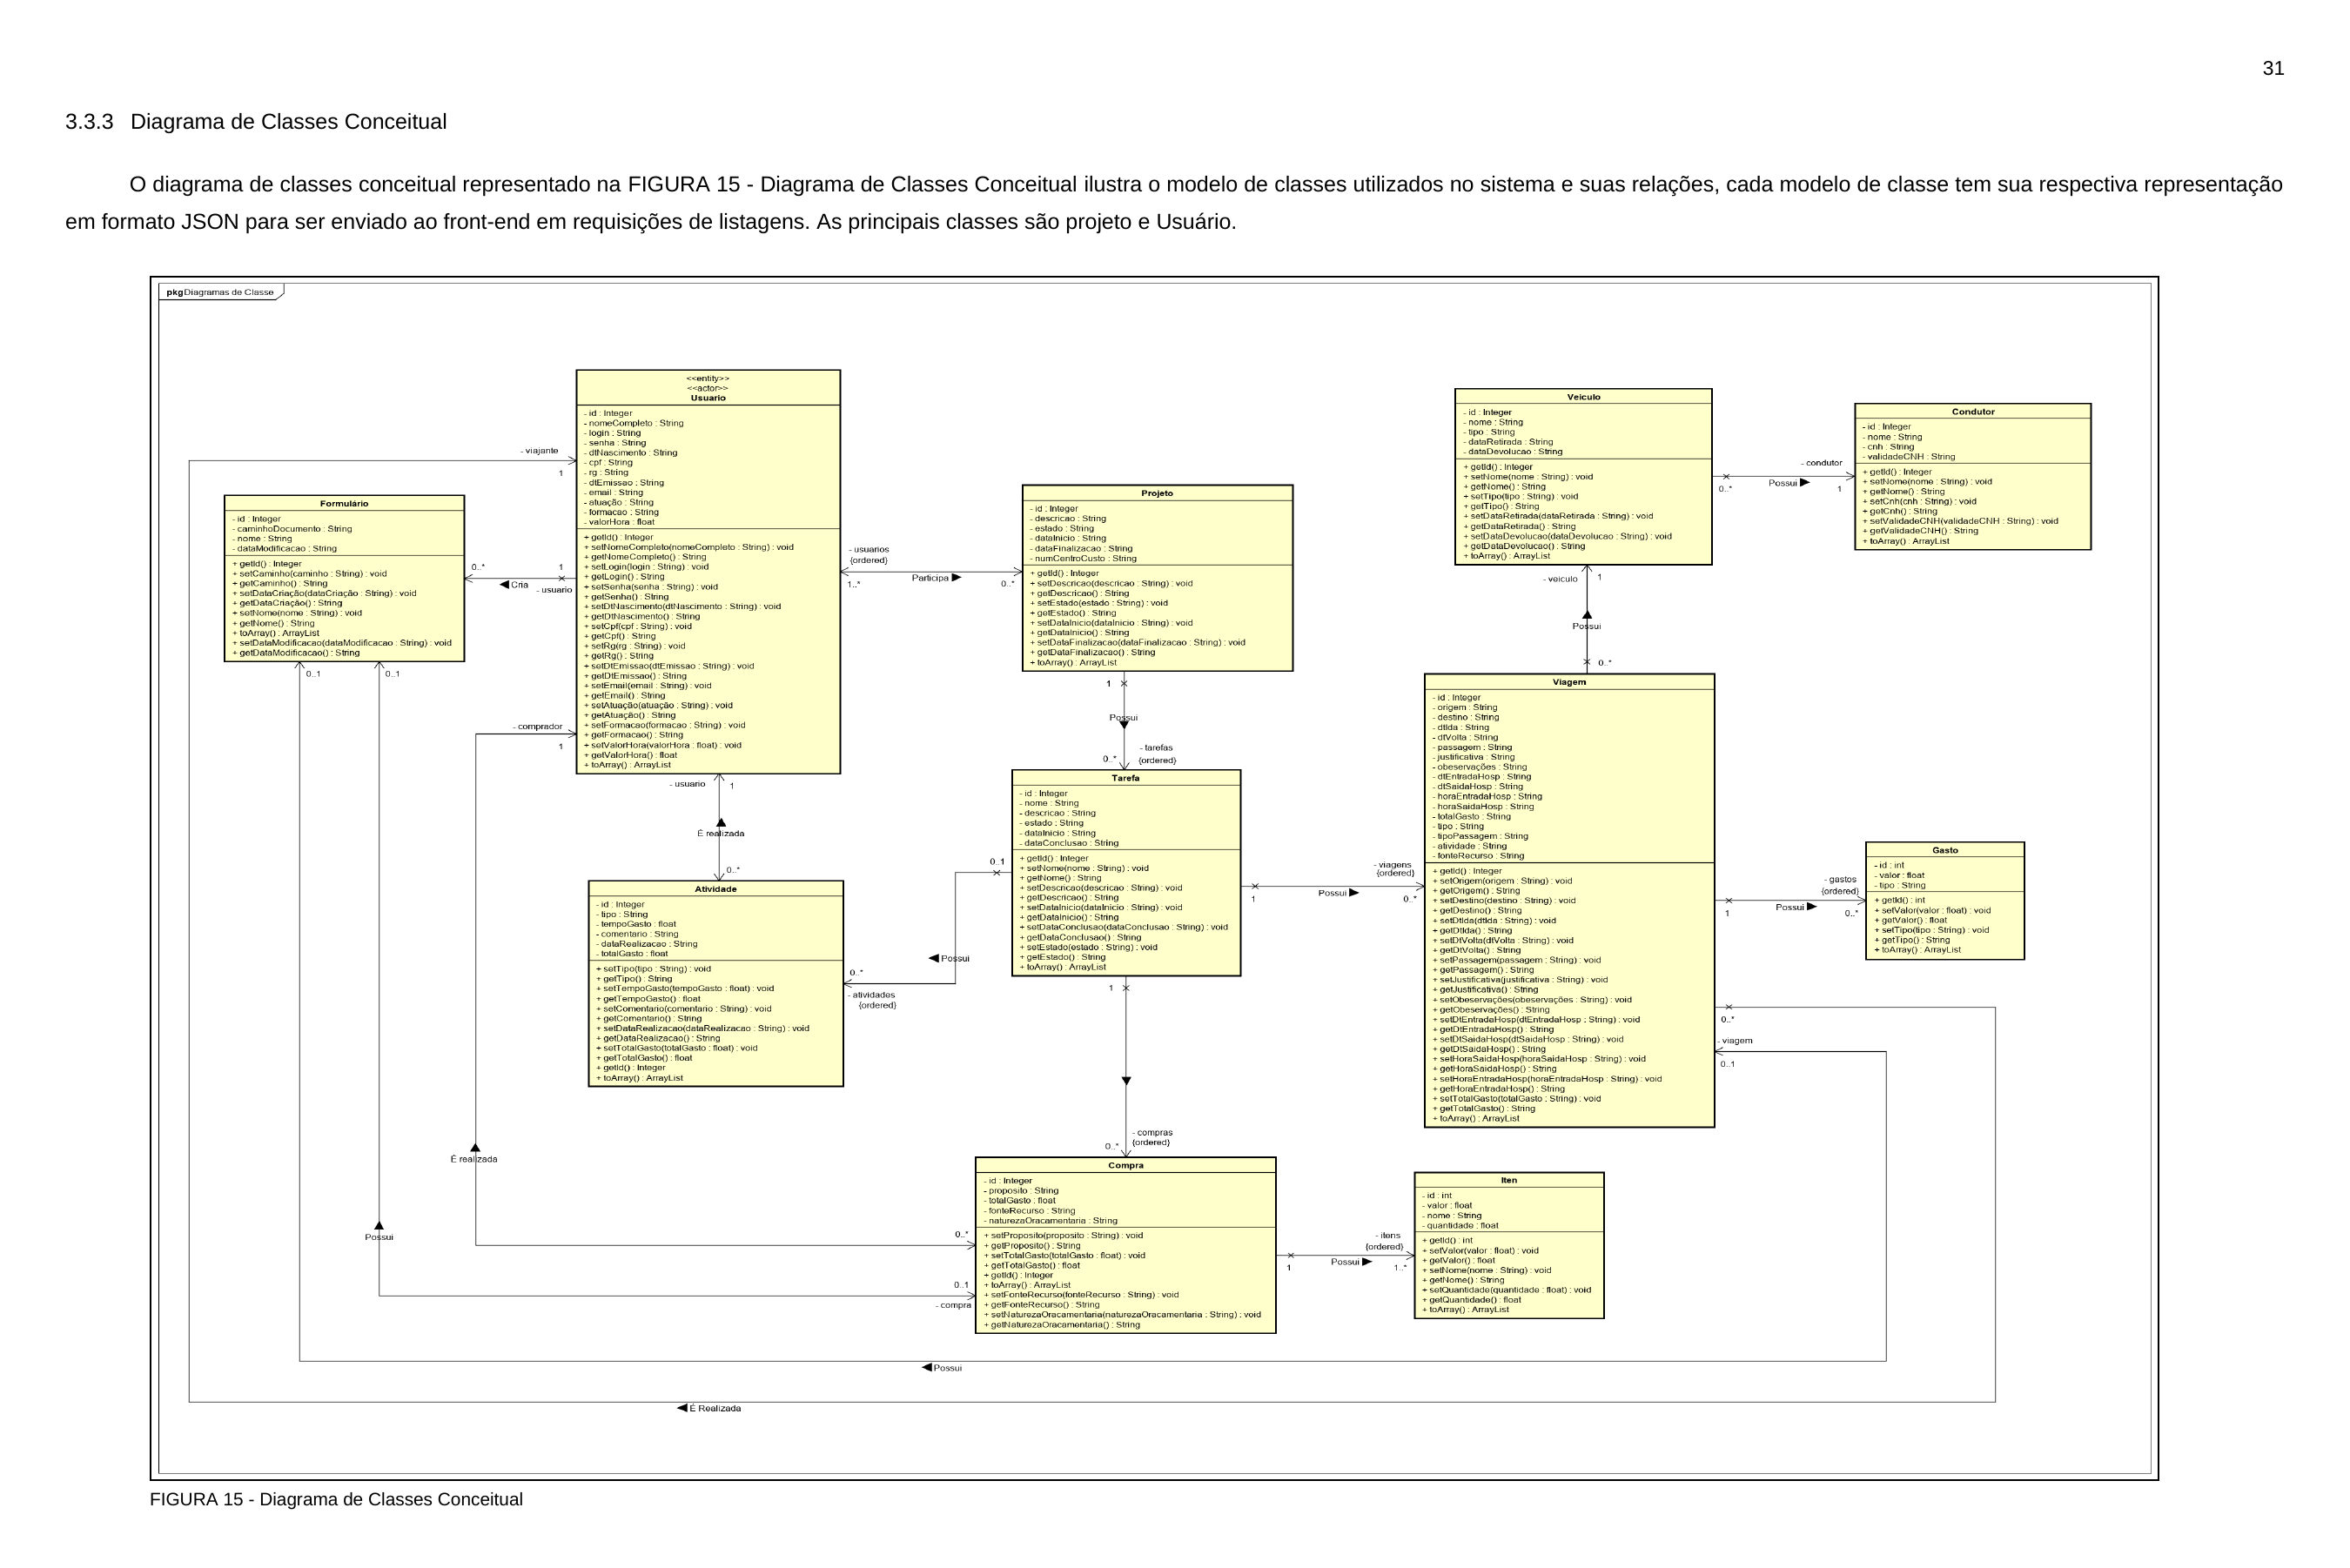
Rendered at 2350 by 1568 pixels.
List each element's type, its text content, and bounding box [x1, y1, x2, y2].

subtitle Diagrama de Classes Conceitual [65, 109, 2285, 134]
picture [151, 278, 2158, 1479]
text O diagrama de classes conceitual representado na FIGURA 15 - Diagrama de Classes Conceitual ilustra o modelo de classes utilizados no sistema e suas relações, cada modelo de classe tem sua respectiva representação em formato JSON para ser enviado ao front-end em requisições de listagens. As principais classes são projeto e Usuário. [65, 171, 2285, 234]
